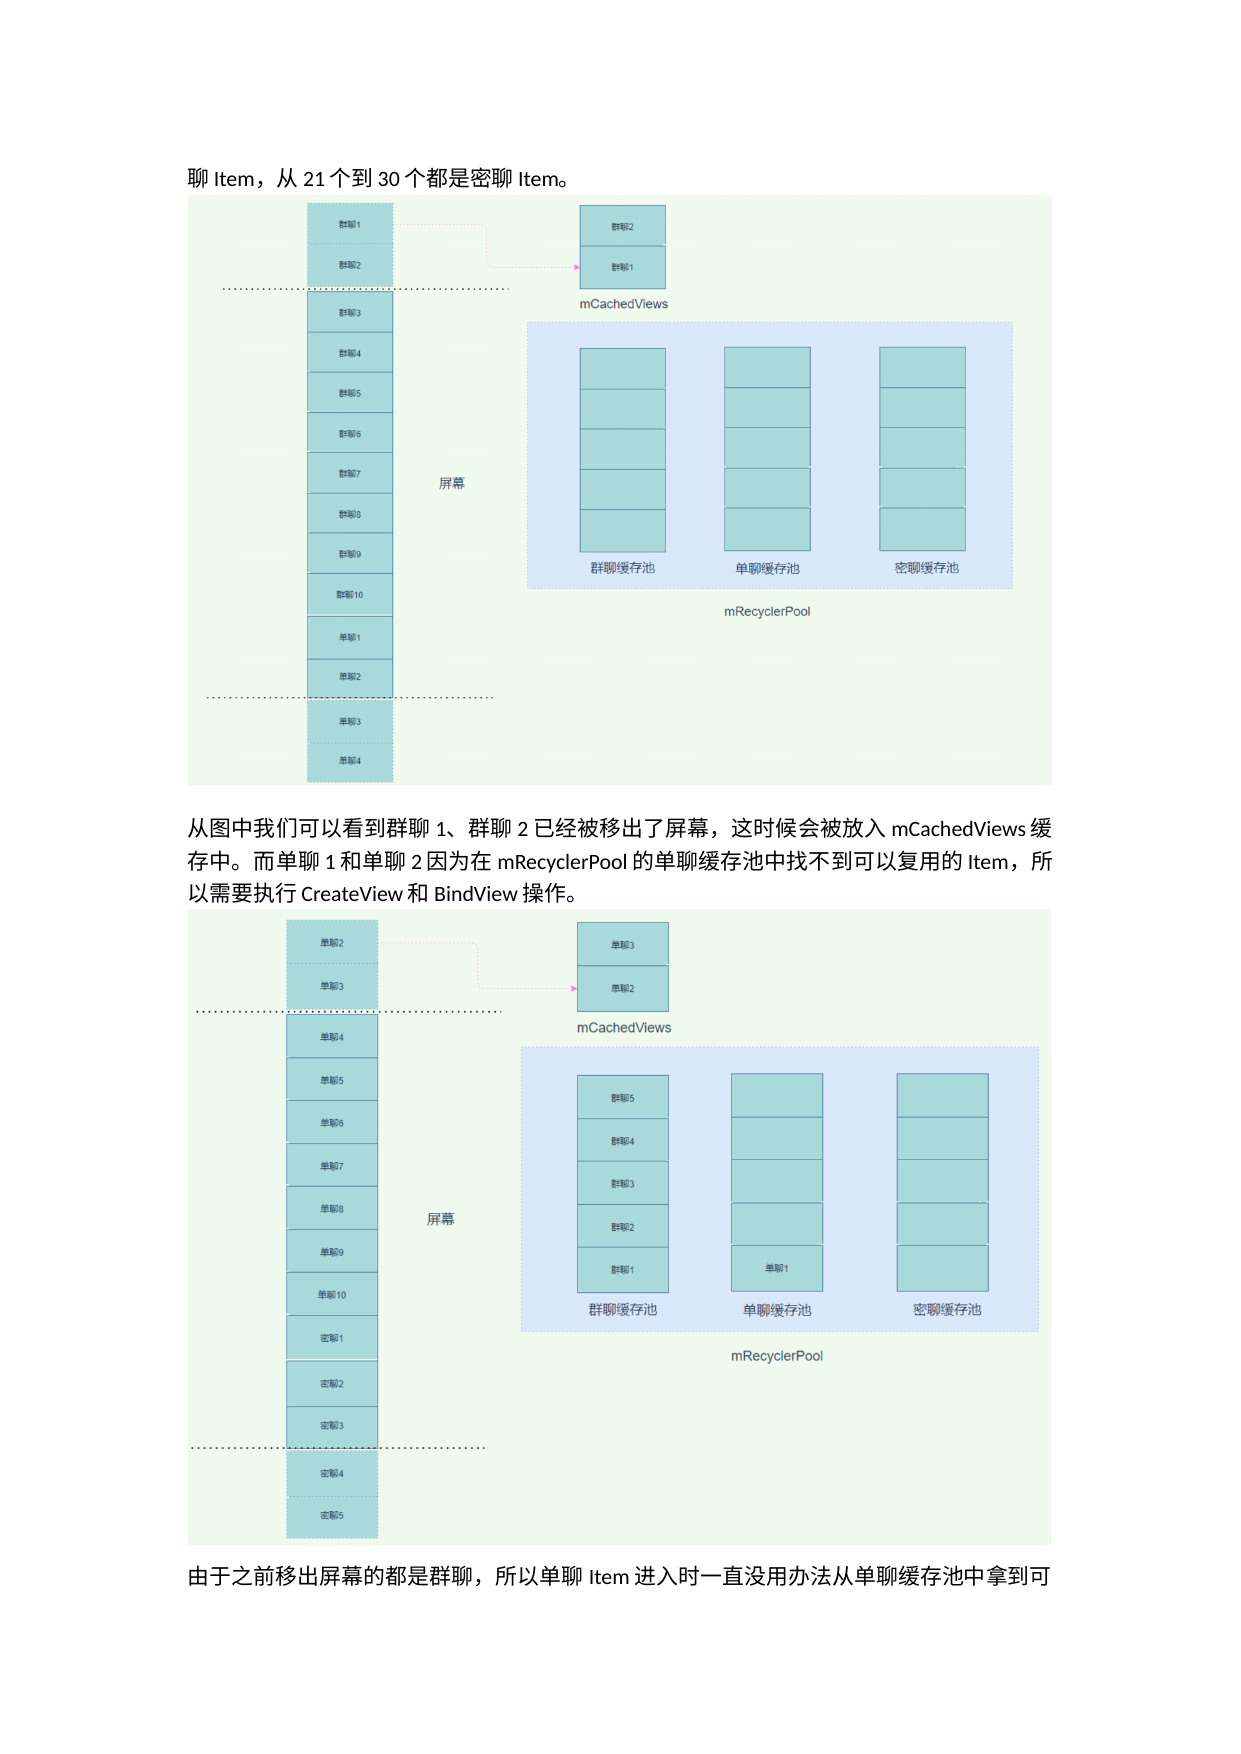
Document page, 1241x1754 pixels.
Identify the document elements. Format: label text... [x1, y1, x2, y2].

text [187, 1559, 1053, 1592]
picture [187, 194, 1053, 785]
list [187, 162, 1053, 194]
list 从图中我们可以看到群聊1、群聊2已经被移出了屏幕，这时候会被放入mCachedViews缓存中。而单聊1和单聊2因为在mRecyclerPool的单聊缓存池中找不到可以复用的Item，所以需要执行CreateView和BindView操作。 [187, 812, 1053, 909]
picture [187, 909, 1051, 1546]
